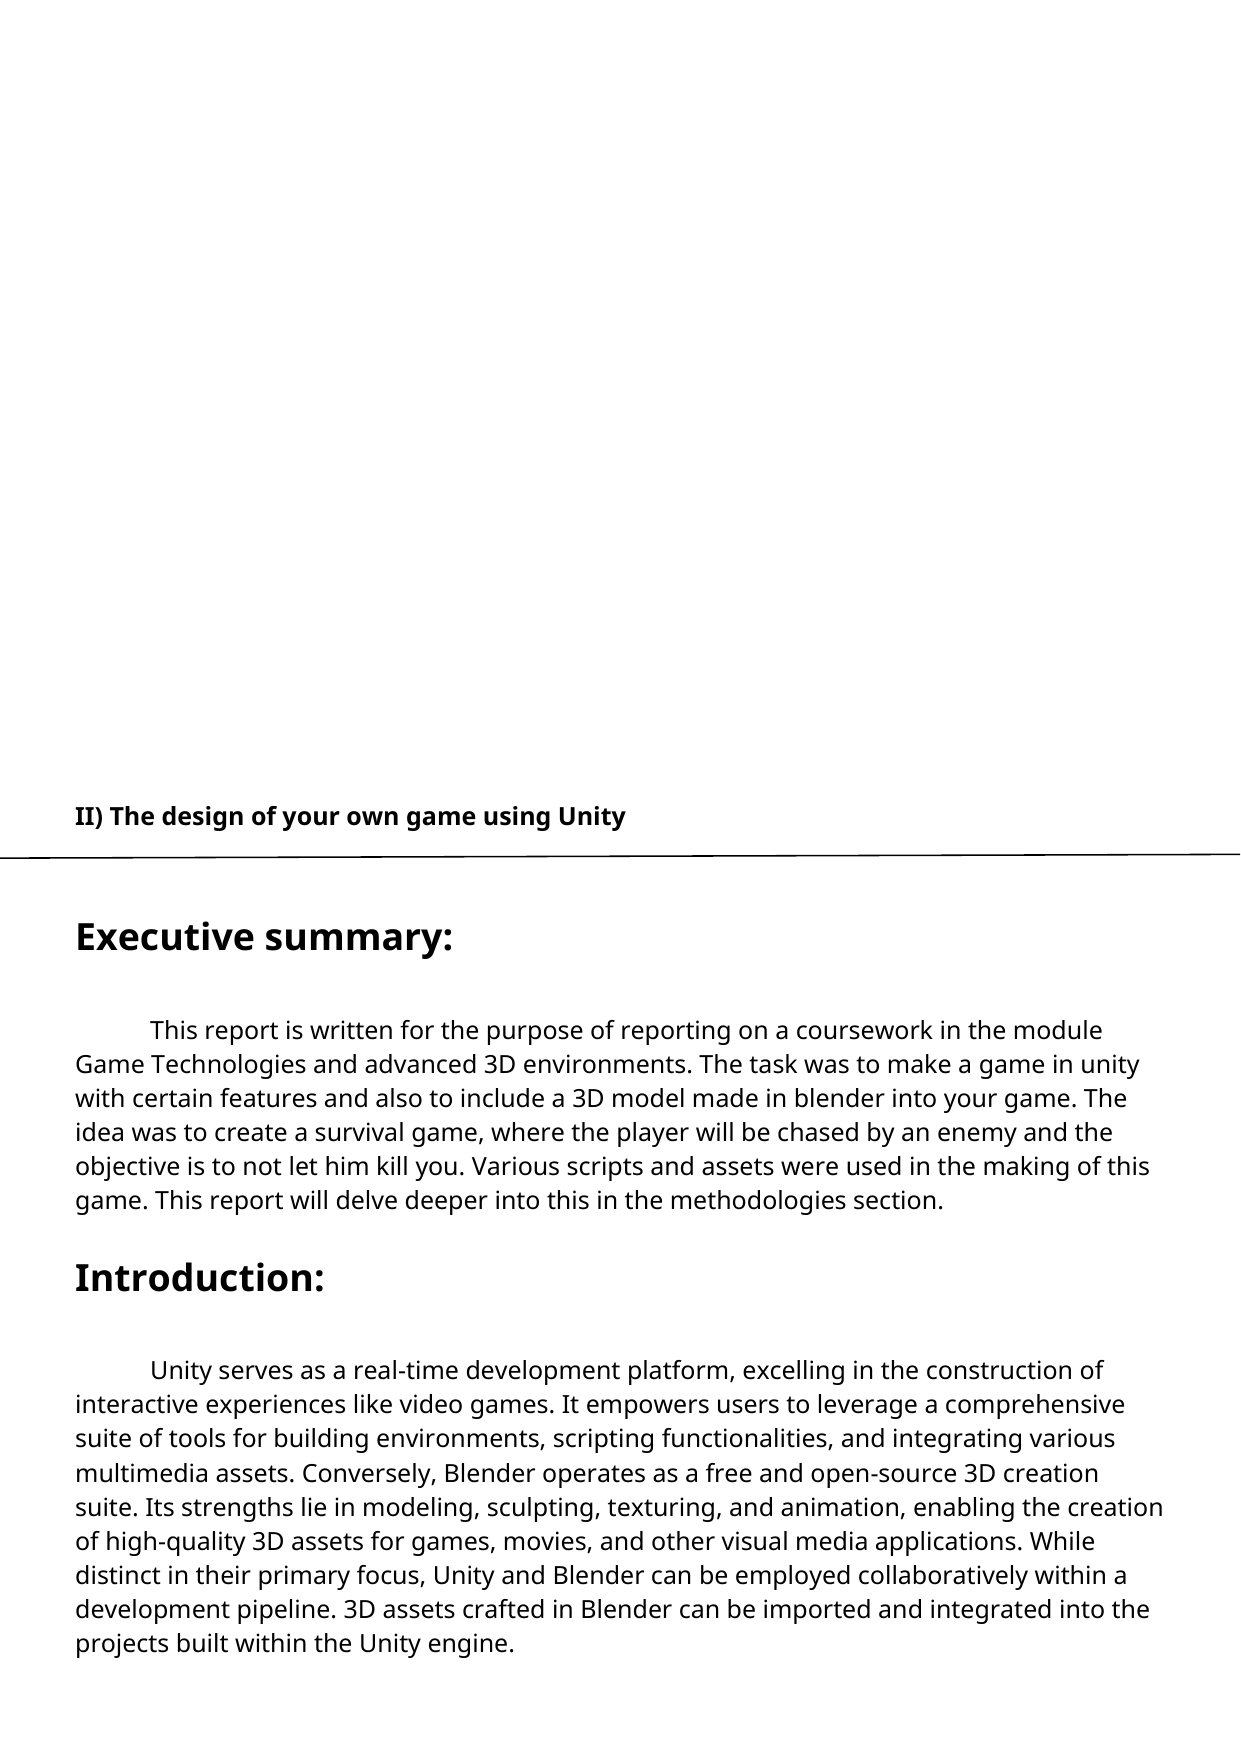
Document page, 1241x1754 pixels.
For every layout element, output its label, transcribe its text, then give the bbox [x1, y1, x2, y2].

text This report is written for the purpose of reporting on a coursework in the module Game Technologies and advanced 3D environments. The task was to make a game in unity with certain features and also to include a 3D model made in blender into your game. The idea was to create a survival game, where the player will be chased by an enemy and the objective is to not let him kill you. Various scripts and assets were used in the making of this game. This report will delve deeper into this in the methodologies section. [75, 1012, 1165, 1217]
text Introduction: [75, 1251, 1165, 1302]
text Executive summary: [75, 910, 1165, 961]
text II) The design of your own game using Unity [75, 798, 1165, 832]
text Unity serves as a real-time development platform, excelling in the construction of interactive experiences like video games. It empowers users to leverage a comprehensive suite of tools for building environments, scripting functionalities, and integrating various multimedia assets. Conversely, Blender operates as a free and open-source 3D creation suite. Its strengths lie in modeling, sculpting, texturing, and animation, enabling the creation of high-quality 3D assets for games, movies, and other visual media applications. While distinct in their primary focus, Unity and Blender can be employed collaboratively within a development pipeline. 3D assets crafted in Blender can be imported and integrated into the projects built within the Unity engine. [75, 1353, 1165, 1659]
